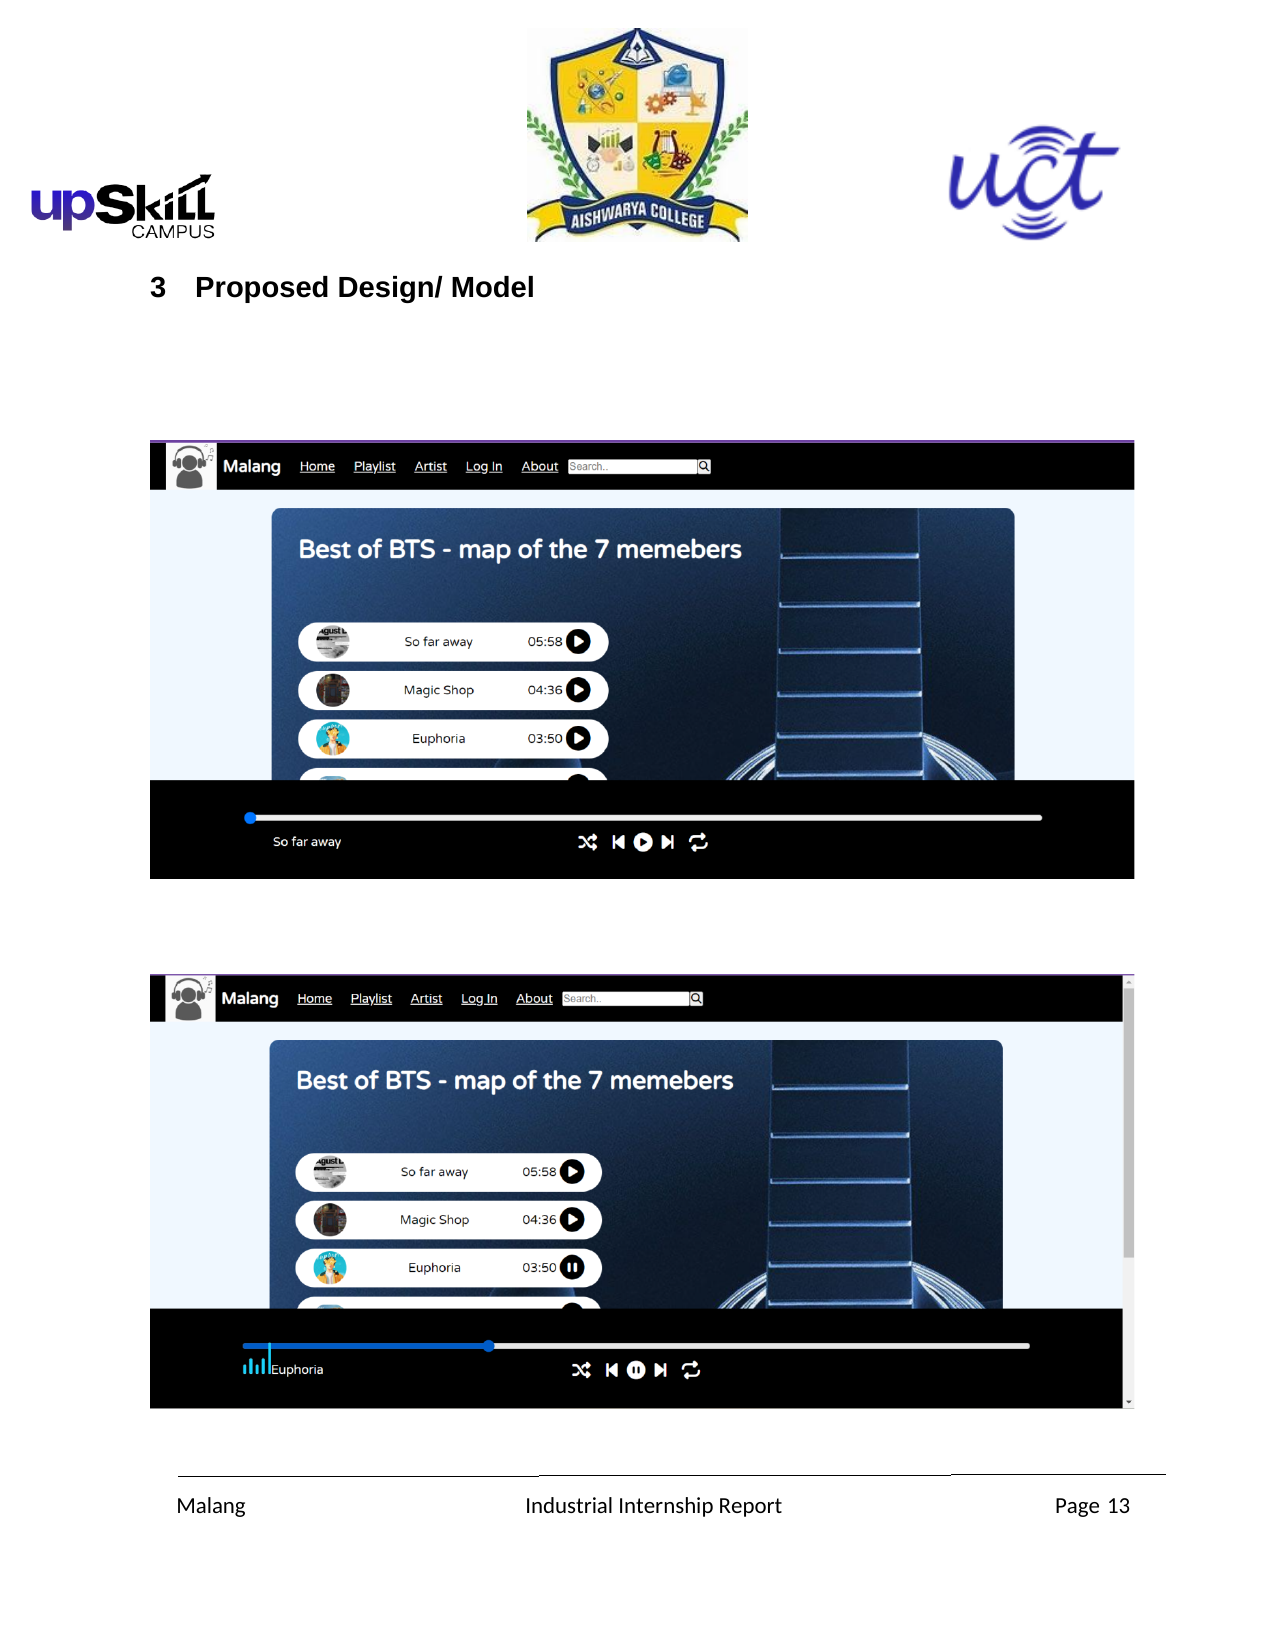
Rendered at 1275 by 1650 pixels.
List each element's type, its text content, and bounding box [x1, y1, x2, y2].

picture [150, 440, 1135, 879]
picture [0, 162, 246, 242]
picture [527, 28, 748, 242]
picture [946, 116, 1125, 242]
picture [150, 974, 1135, 1409]
subtitle Proposed Design/ Model [150, 270, 1134, 303]
